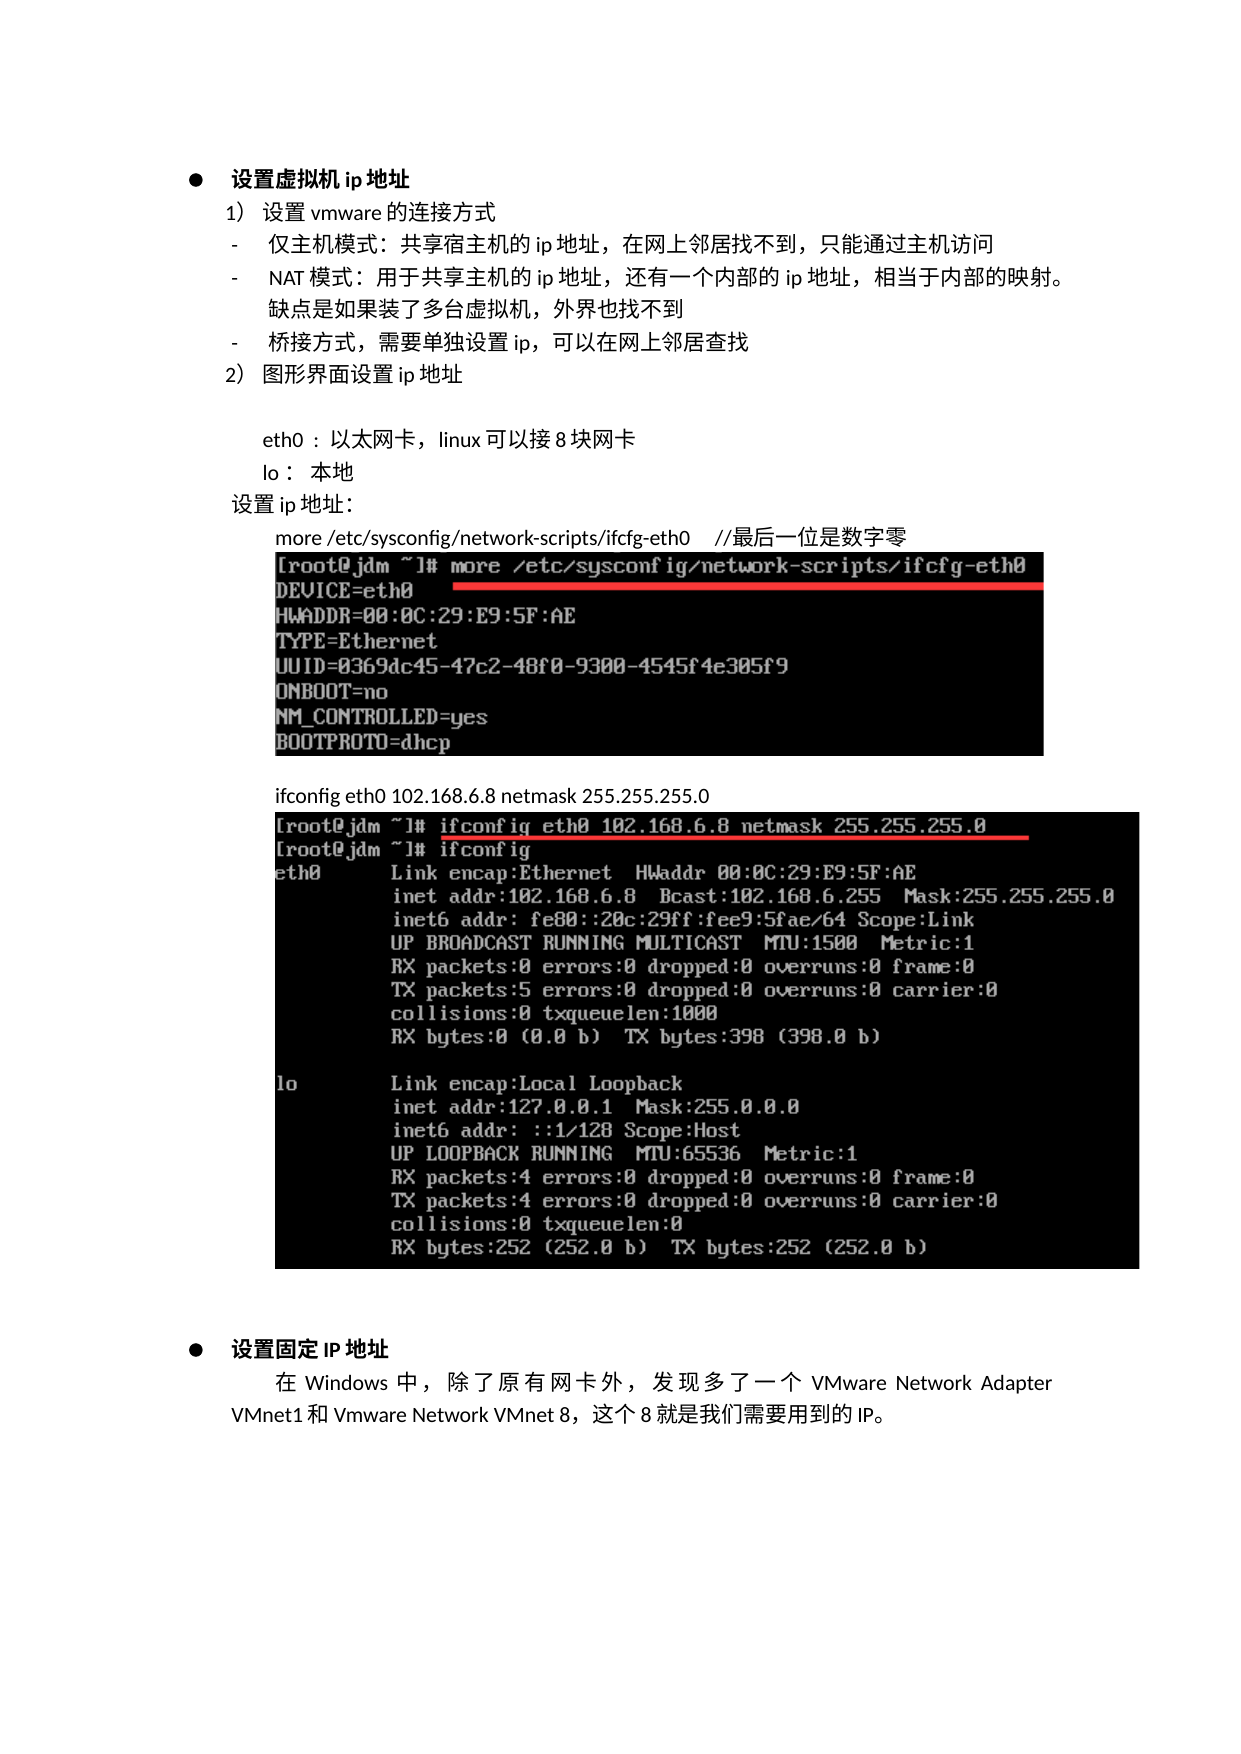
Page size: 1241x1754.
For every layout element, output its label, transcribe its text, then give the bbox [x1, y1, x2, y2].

list 在Windows中，除了原有网卡外，发现多了一个VMware Network Adapter VMnet1和Vmware Network VMnet 8，这个8就是我们需要用到的IP。 [231, 1364, 1053, 1429]
list 设置虚拟机ip地址 [187, 162, 1053, 194]
list lo ： 本地 [262, 454, 1053, 487]
list NAT模式：用于共享主机的ip地址，还有一个内部的ip地址，相当于内部的映射。缺点是如果装了多台虚拟机，外界也找不到 [231, 259, 1053, 324]
list 图形界面设置ip地址 [225, 357, 1053, 389]
list 桥接方式，需要单独设置ip，可以在网上邻居查找 [231, 324, 1053, 357]
list 仅主机模式：共享宿主机的ip地址，在网上邻居找不到，只能通过主机访问 [231, 227, 1053, 259]
list 设置固定IP地址 [187, 1332, 1053, 1364]
picture [275, 812, 1140, 1269]
list eth0 : 以太网卡，linux可以接8块网卡 [262, 422, 1053, 454]
list 设置vmware的连接方式 [225, 194, 1053, 227]
list more /etc/sysconfig/network-scripts/ifcfg-eth0 //最后一位是数字零 [231, 519, 1053, 552]
picture [275, 552, 1044, 756]
list ifconfig eth0 102.168.6.8 netmask 255.255.255.0 [231, 779, 1053, 812]
list 设置ip地址： [187, 487, 1053, 519]
